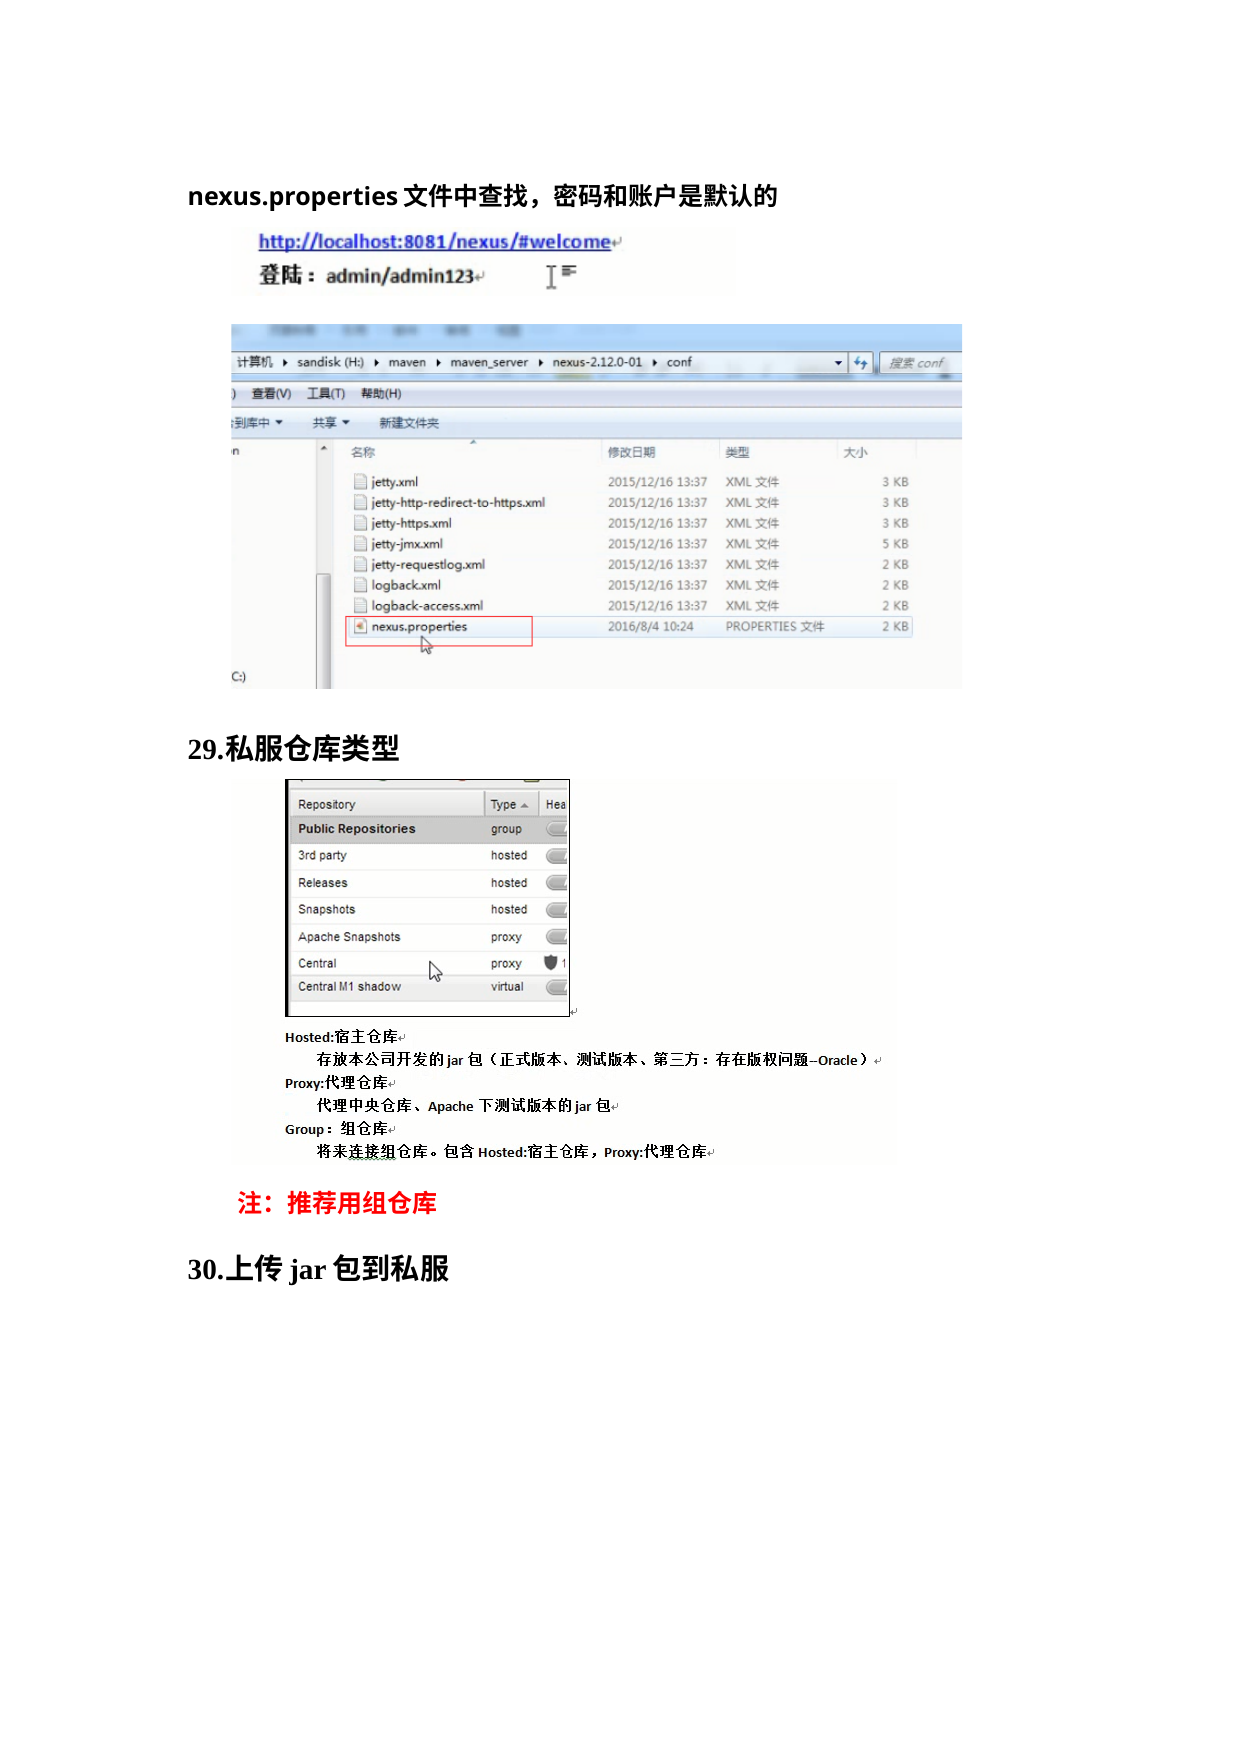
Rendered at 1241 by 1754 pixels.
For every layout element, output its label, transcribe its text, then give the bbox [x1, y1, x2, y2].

picture [231, 779, 898, 1165]
text 注：推荐用组仓库 [187, 1169, 1053, 1234]
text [187, 162, 1053, 227]
list 私服仓库类型 [187, 714, 1053, 779]
list 上传jar包到私服 [187, 1234, 1053, 1299]
picture [231, 324, 963, 689]
picture [231, 227, 736, 296]
